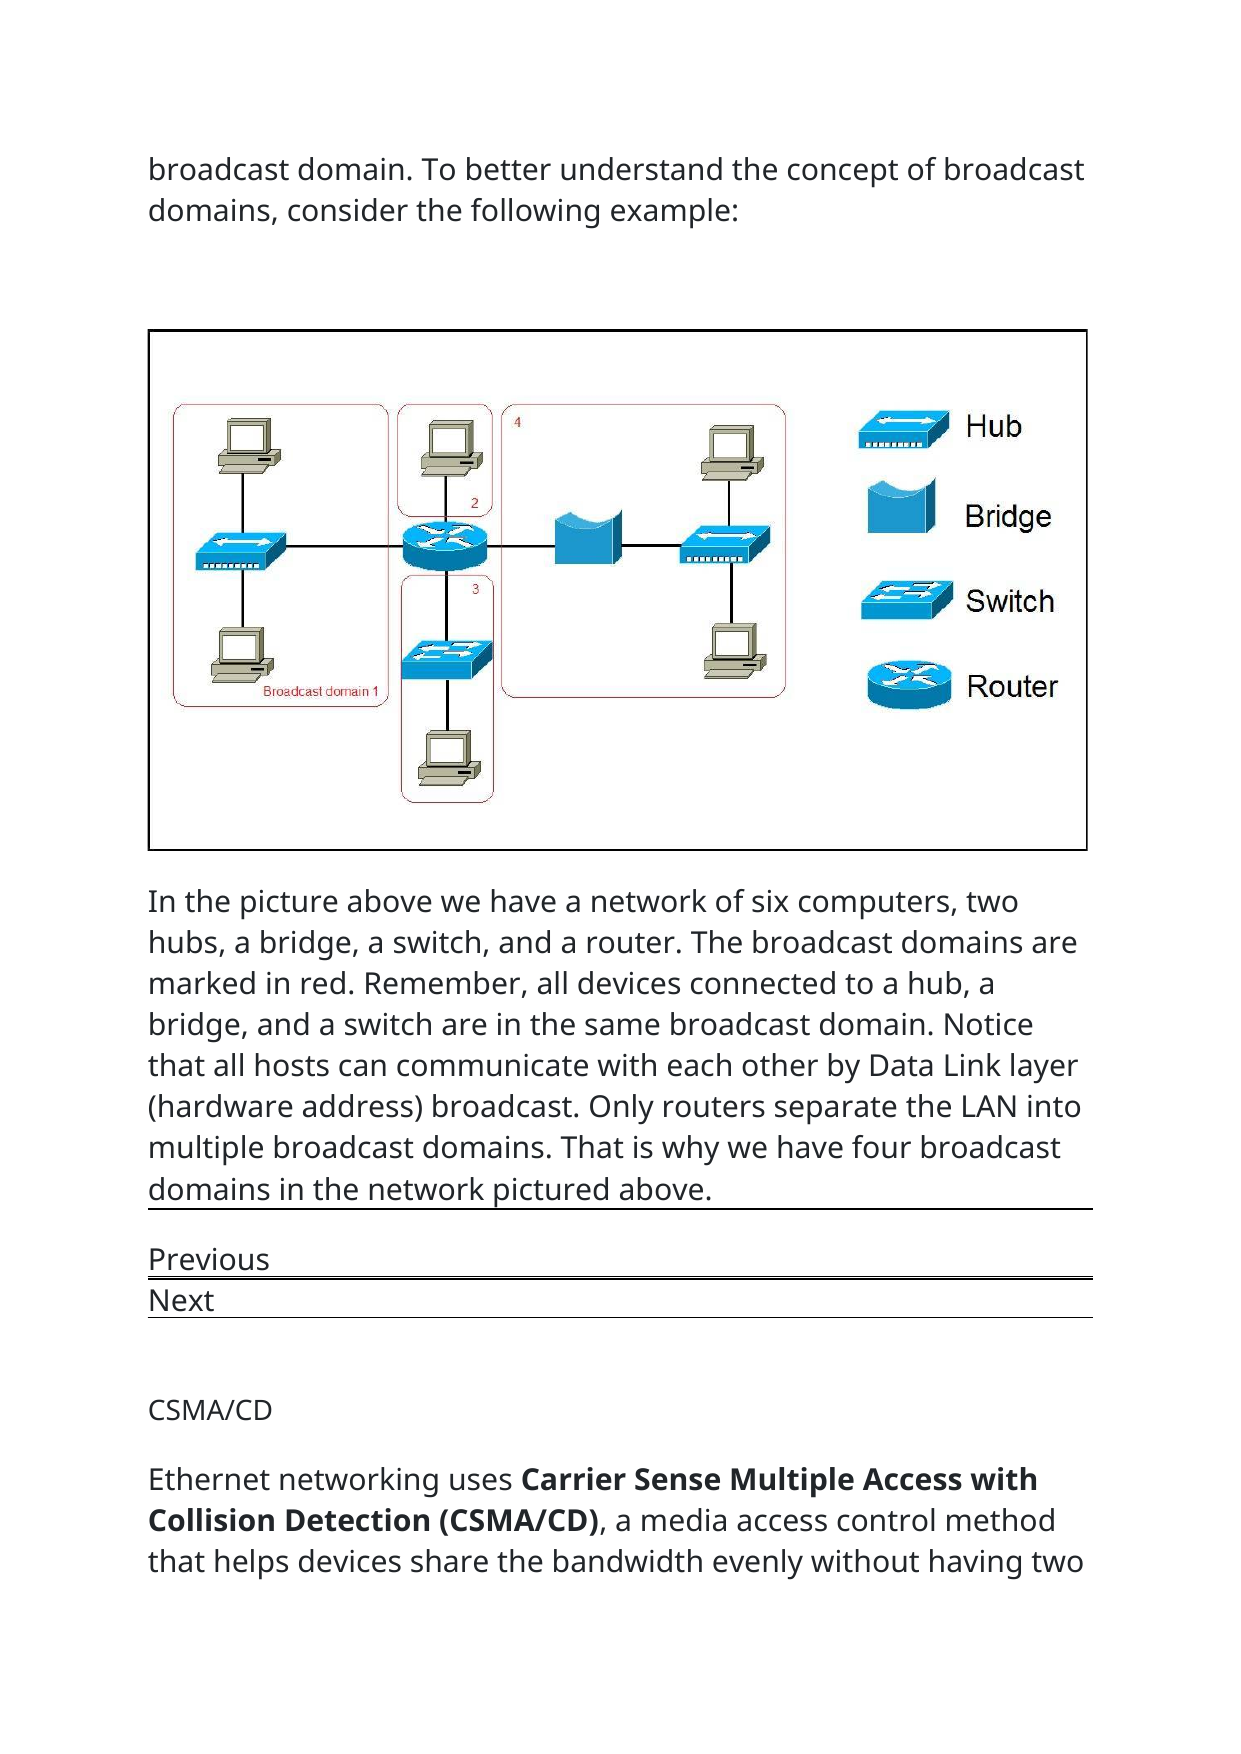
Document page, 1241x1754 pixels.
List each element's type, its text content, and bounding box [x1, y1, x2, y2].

text Next [148, 1280, 1093, 1317]
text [148, 1458, 1093, 1582]
text CSMA/CD [148, 1391, 1093, 1429]
picture [147, 329, 1088, 851]
text Previous [148, 1238, 1093, 1276]
text In the picture above we have a network of six computers, two hubs, a bridge, a switch, and a router. The broadcast domains are marked in red. Remember, all devices connected to a hub, a bridge, and a switch are in the same broadcast domain. Notice that all hosts can communicate with each other by Data Link layer (hardware address) broadcast. Only routers separate the LAN into multiple broadcast domains. That is why we have four broadcast domains in the network pictured above. [148, 880, 1093, 1208]
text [148, 148, 1093, 230]
